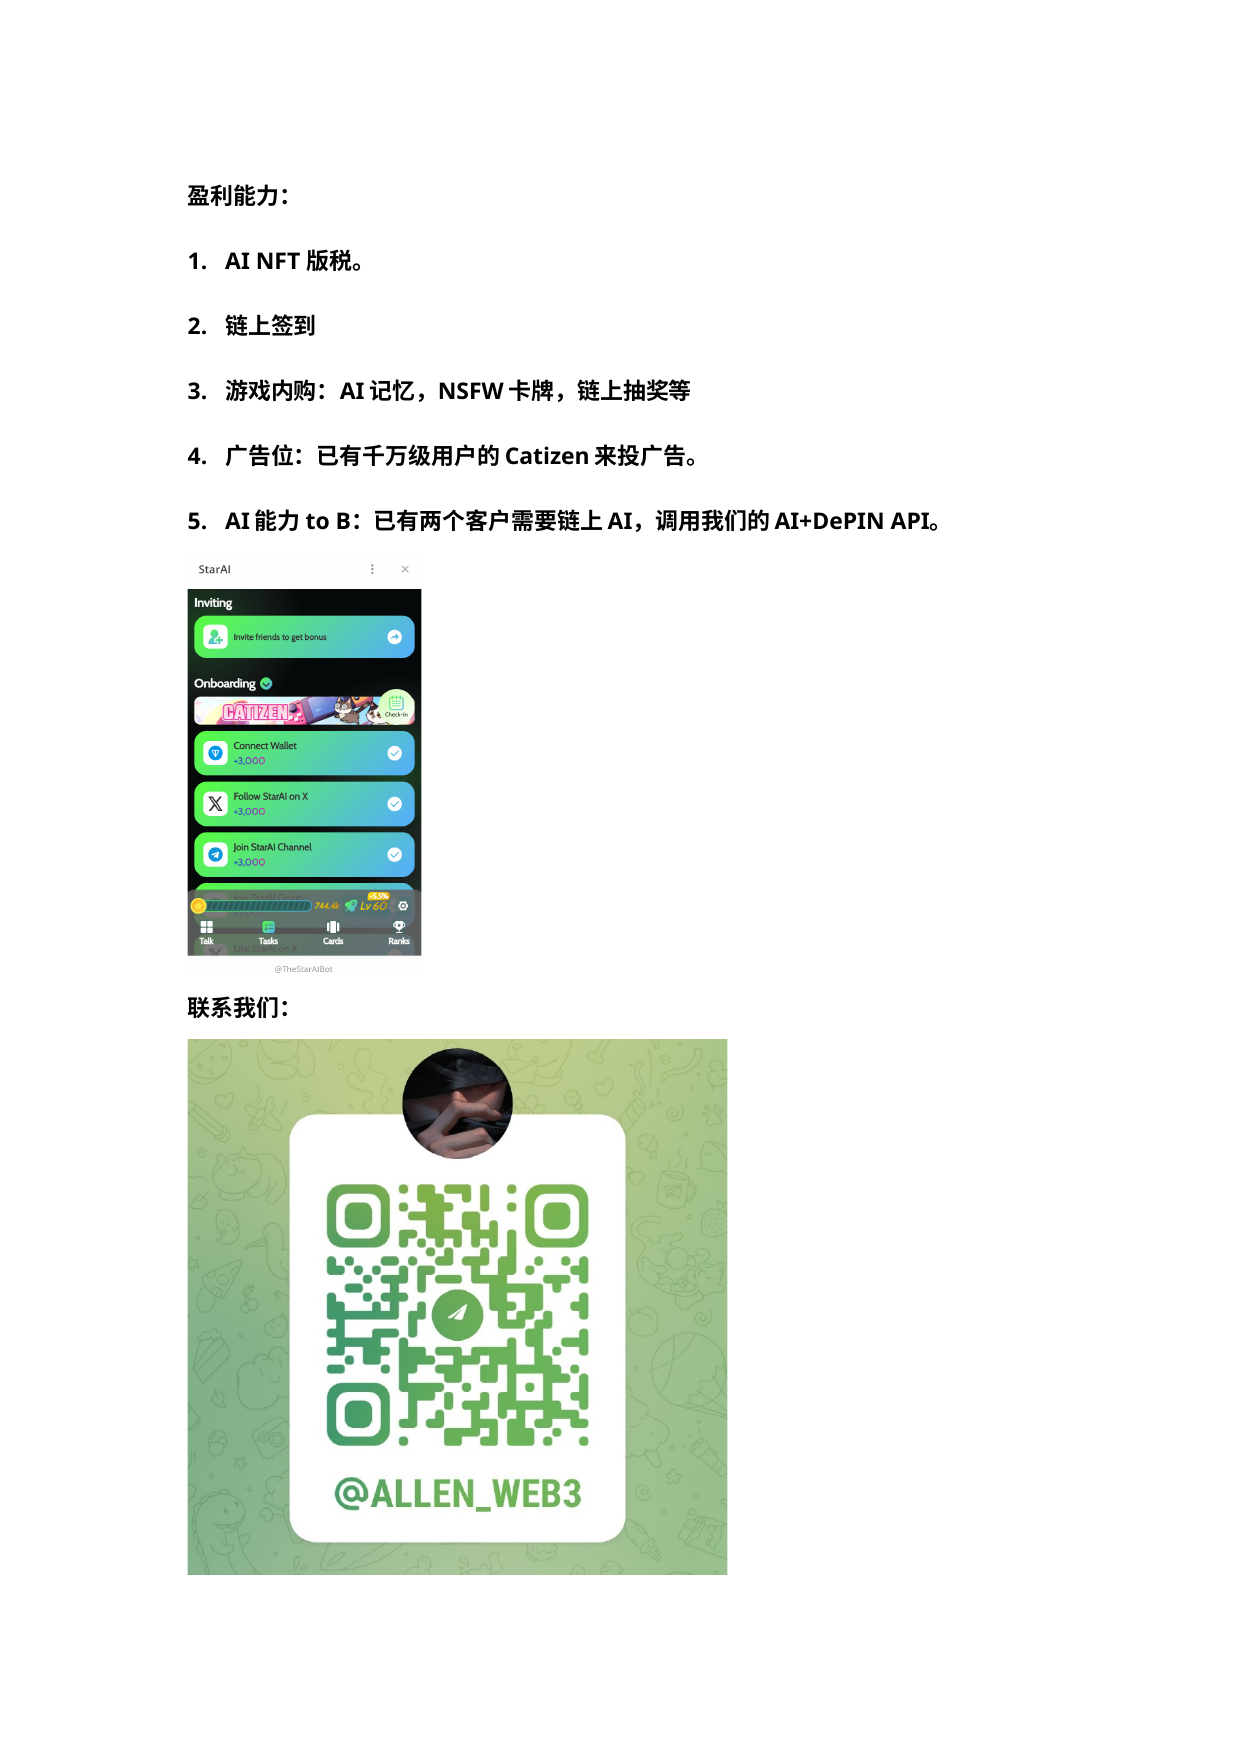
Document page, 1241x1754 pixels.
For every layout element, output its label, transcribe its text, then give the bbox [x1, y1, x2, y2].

list AI NFT 版税。 [187, 227, 1053, 292]
text 联系我们： [187, 974, 1053, 1039]
list 链上签到 [187, 292, 1053, 357]
list AI能力 to B：已有两个客户需要链上AI，调用我们的AI+DePIN API。 [187, 487, 1053, 552]
list 广告位：已有千万级用户的Catizen来投广告。 [187, 422, 1053, 487]
text 盈利能力： [187, 162, 1053, 227]
picture [187, 552, 422, 973]
list 游戏内购：AI记忆，NSFW卡牌，链上抽奖等 [187, 357, 1053, 422]
picture [187, 1039, 728, 1575]
